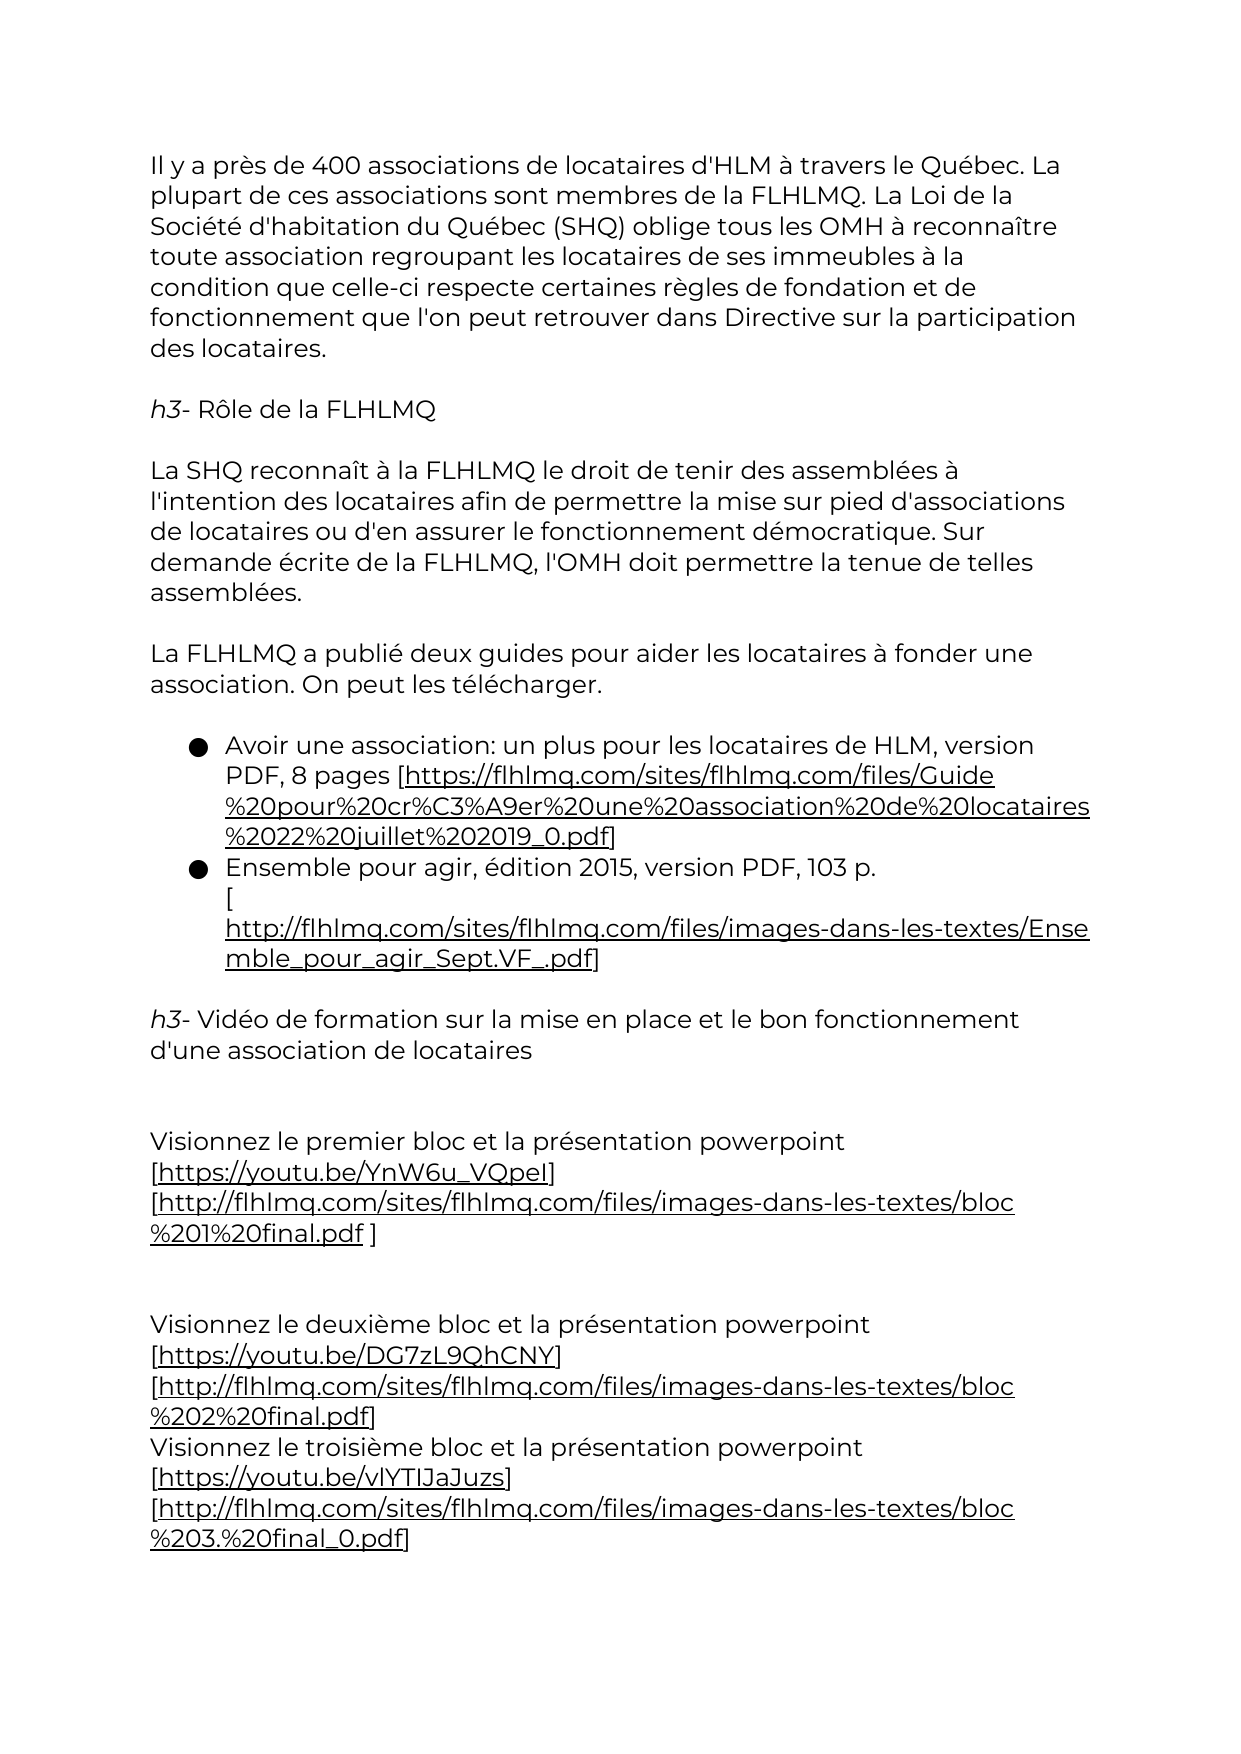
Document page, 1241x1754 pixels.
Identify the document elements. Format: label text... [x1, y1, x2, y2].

text Visionnez le premier bloc et la présentation powerpoint [150, 1127, 1090, 1157]
text Il y a près de 400 associations de locataires d'HLM à travers le Québec. La plupart de ces associations sont membres de la FLHLMQ. La Loi de la Société d'habitation du Québec (SHQ) oblige tous les OMH à reconnaître toute association regroupant les locataires de ses immeubles à la condition que celle-ci respecte certaines règles de fondation et de fonctionnement que l'on peut retrouver dans Directive sur la participation des locataires. [150, 150, 1090, 364]
text h3- Vidéo de formation sur la mise en place et le bon fonctionnement d'une association de locataires [150, 1004, 1090, 1066]
text [http://flhlmq.com/sites/flhlmq.com/files/images-dans-les-textes/bloc%201%20final.pdf ] [150, 1188, 1090, 1249]
text La FLHLMQ a publié deux guides pour aider les locataires à fonder une association. On peut les télécharger. [150, 638, 1090, 699]
text [http://flhlmq.com/sites/flhlmq.com/files/images-dans-les-textes/bloc%203.%20final_0.pdf] [150, 1493, 1090, 1554]
text Visionnez le troisième bloc et la présentation powerpoint [150, 1432, 1090, 1462]
text [https://youtu.be/vlYTIJaJuzs] [150, 1462, 1090, 1493]
text Visionnez le deuxième bloc et la présentation powerpoint [150, 1310, 1090, 1340]
text h3- Rôle de la FLHLMQ [150, 394, 1090, 425]
text La SHQ reconnaît à la FLHLMQ le droit de tenir des assemblées à l'intention des locataires afin de permettre la mise sur pied d'associations de locataires ou d'en assurer le fonctionnement démocratique. Sur demande écrite de la FLHLMQ, l'OMH doit permettre la tenue de telles assemblées. [150, 455, 1090, 608]
text [http://flhlmq.com/sites/flhlmq.com/files/images-dans-les-textes/bloc%202%20final.pdf] [150, 1371, 1090, 1432]
text [https://youtu.be/YnW6u_VQpeI] [150, 1157, 1090, 1188]
list Ensemble pour agir, édition 2015, version PDF, 103 p. [http://flhlmq.com/sites/flhlmq.com/files/images-dans-les-textes/Ensemble_pour_agir_Sept.VF_.pdf] [187, 852, 1090, 974]
list Avoir une association: un plus pour les locataires de HLM, version PDF, 8 pages [https://flhlmq.com/sites/flhlmq.com/files/Guide%20pour%20cr%C3%A9er%20une%20association%20de%20locataires%2022%20juillet%202019_0.pdf] [187, 730, 1090, 852]
text [https://youtu.be/DG7zL9QhCNY] [150, 1340, 1090, 1371]
